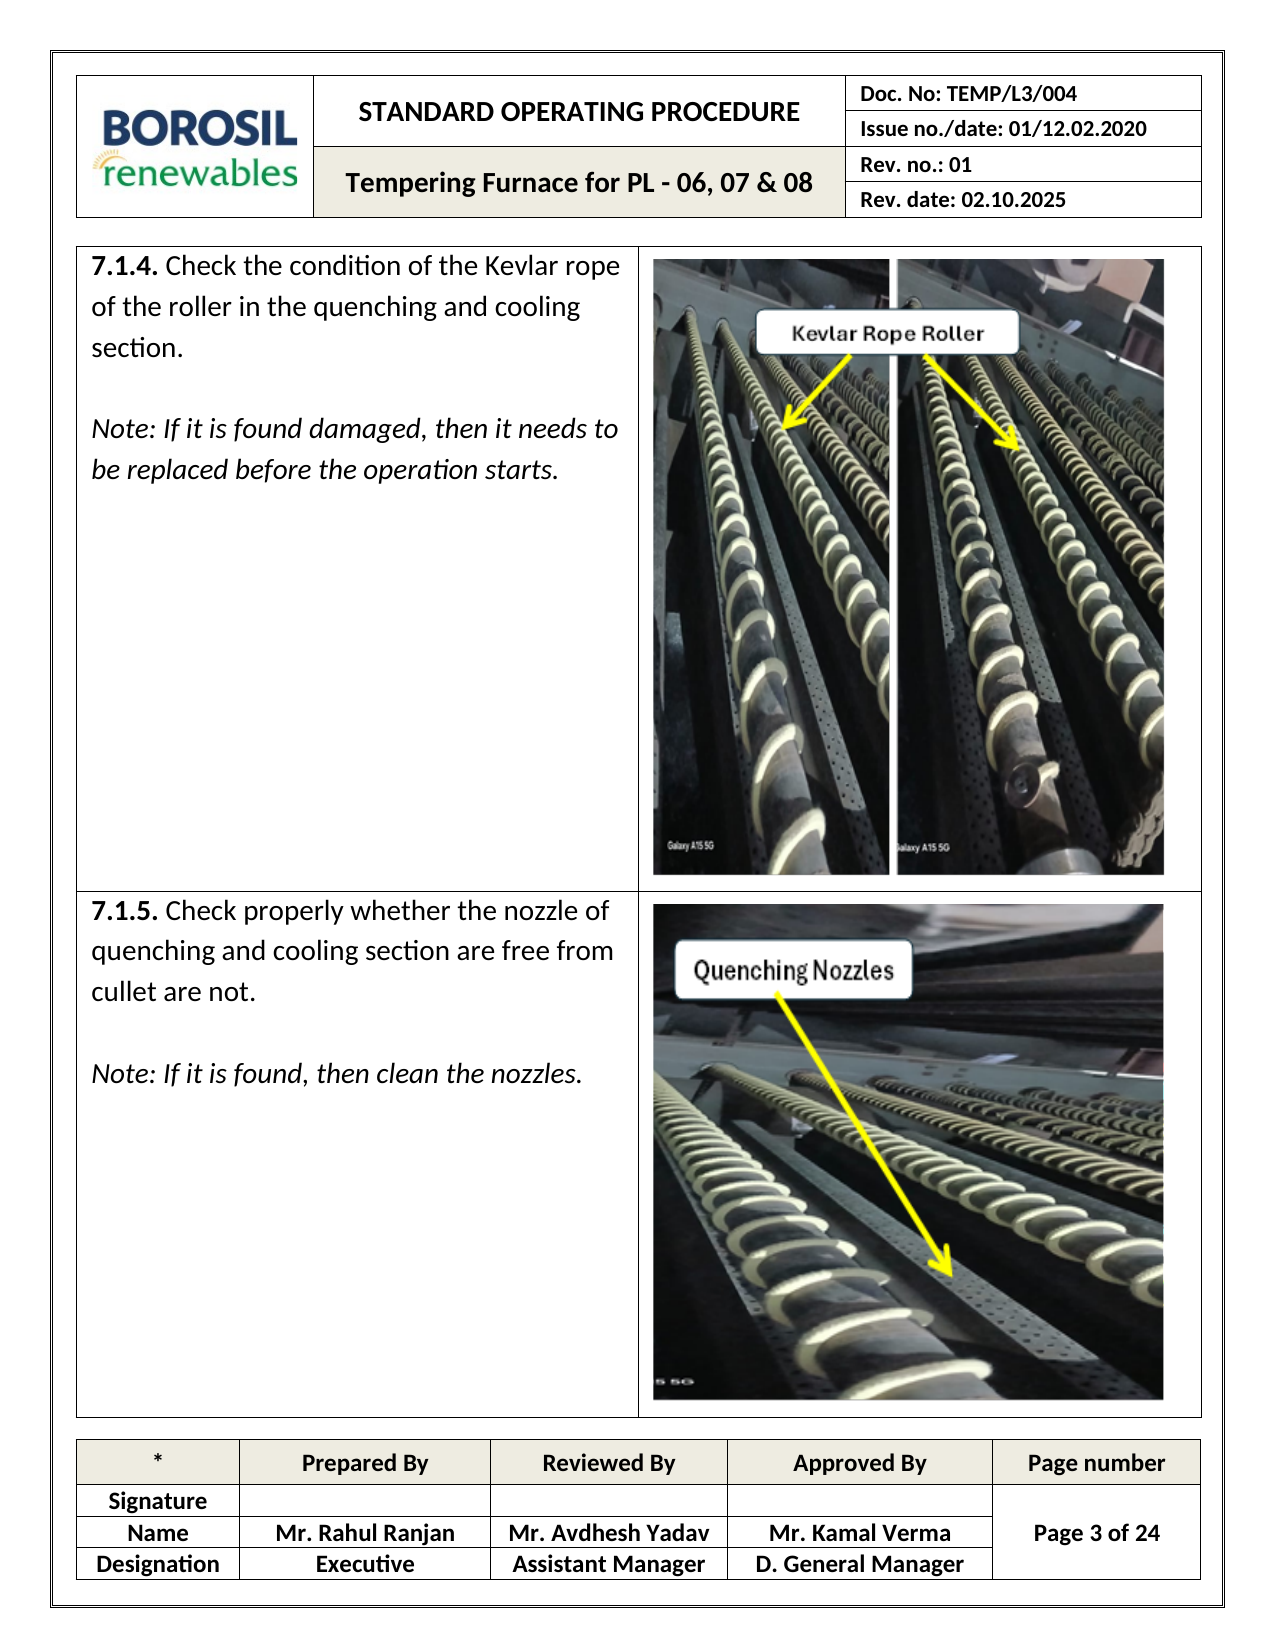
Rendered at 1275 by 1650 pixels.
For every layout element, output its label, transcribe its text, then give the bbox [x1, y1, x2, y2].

table_cell [639, 892, 1201, 1417]
table_cell [639, 247, 1201, 891]
picture [653, 259, 1165, 878]
picture [653, 904, 1165, 1404]
table_cell 7.1.5. Check properly whether the nozzle of quenching and cooling section are free from cullet are not. Note: If it is found, then clean the nozzles. [77, 892, 638, 1417]
picture [92, 95, 298, 198]
table_cell 7.1.4. Check the condition of the Kevlar rope of the roller in the quenching and cooling section. Note: If it is found damaged, then it needs to be replaced before the operation starts. [77, 247, 638, 891]
